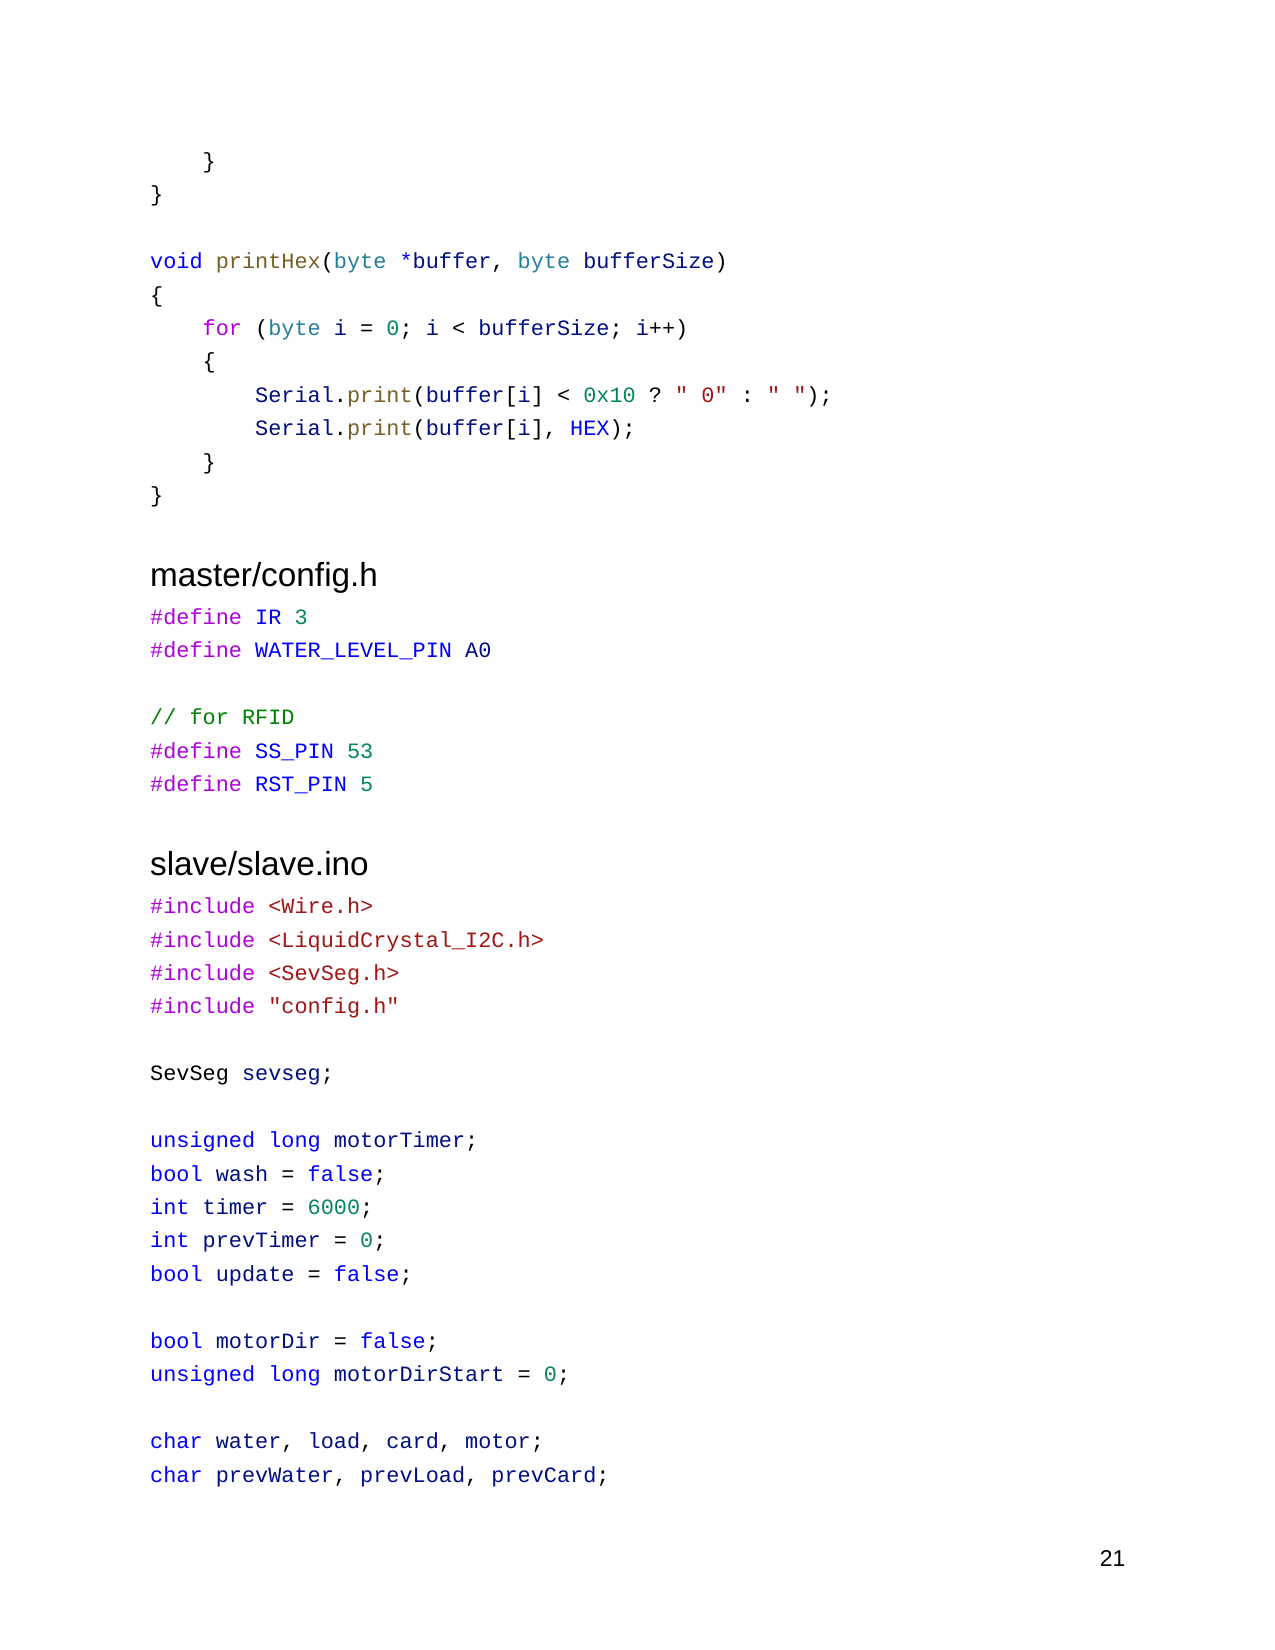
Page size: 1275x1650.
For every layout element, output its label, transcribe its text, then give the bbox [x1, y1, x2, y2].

text char water, load, card, motor; [150, 1430, 1125, 1455]
text bool wash = false; [150, 1163, 1125, 1188]
text } [150, 451, 1125, 476]
text Serial.print(buffer[i] < 0x10 ? " 0" : " "); [150, 384, 1125, 409]
text void printHex(byte *buffer, byte bufferSize) [150, 250, 1125, 275]
text } [150, 484, 1125, 509]
text { [150, 284, 1125, 308]
text unsigned long motorTimer; [150, 1129, 1125, 1154]
text #define IR 3 [150, 606, 1125, 631]
text } [150, 150, 1125, 175]
text { [150, 351, 1125, 375]
text Serial.print(buffer[i], HEX); [150, 417, 1125, 442]
text for (byte i = 0; i < bufferSize; i++) [150, 317, 1125, 342]
subtitle slave/slave.ino [150, 844, 1125, 883]
text bool update = false; [150, 1263, 1125, 1288]
text #include <LiquidCrystal_I2C.h> [150, 929, 1125, 953]
text unsigned long motorDirStart = 0; [150, 1363, 1125, 1388]
text int prevTimer = 0; [150, 1230, 1125, 1254]
text #define SS_PIN 53 [150, 740, 1125, 765]
text SevSeg sevseg; [150, 1062, 1125, 1087]
subtitle master/config.h [150, 555, 1125, 594]
text // for RFID [150, 707, 1125, 731]
text bool motorDir = false; [150, 1330, 1125, 1355]
text #include <SevSeg.h> [150, 962, 1125, 987]
text #include "config.h" [150, 996, 1125, 1020]
text int timer = 6000; [150, 1196, 1125, 1221]
text #define WATER_LEVEL_PIN A0 [150, 640, 1125, 664]
text char prevWater, prevLoad, prevCard; [150, 1464, 1125, 1488]
text #include <Wire.h> [150, 895, 1125, 920]
text #define RST_PIN 5 [150, 773, 1125, 798]
text } [150, 183, 1125, 208]
